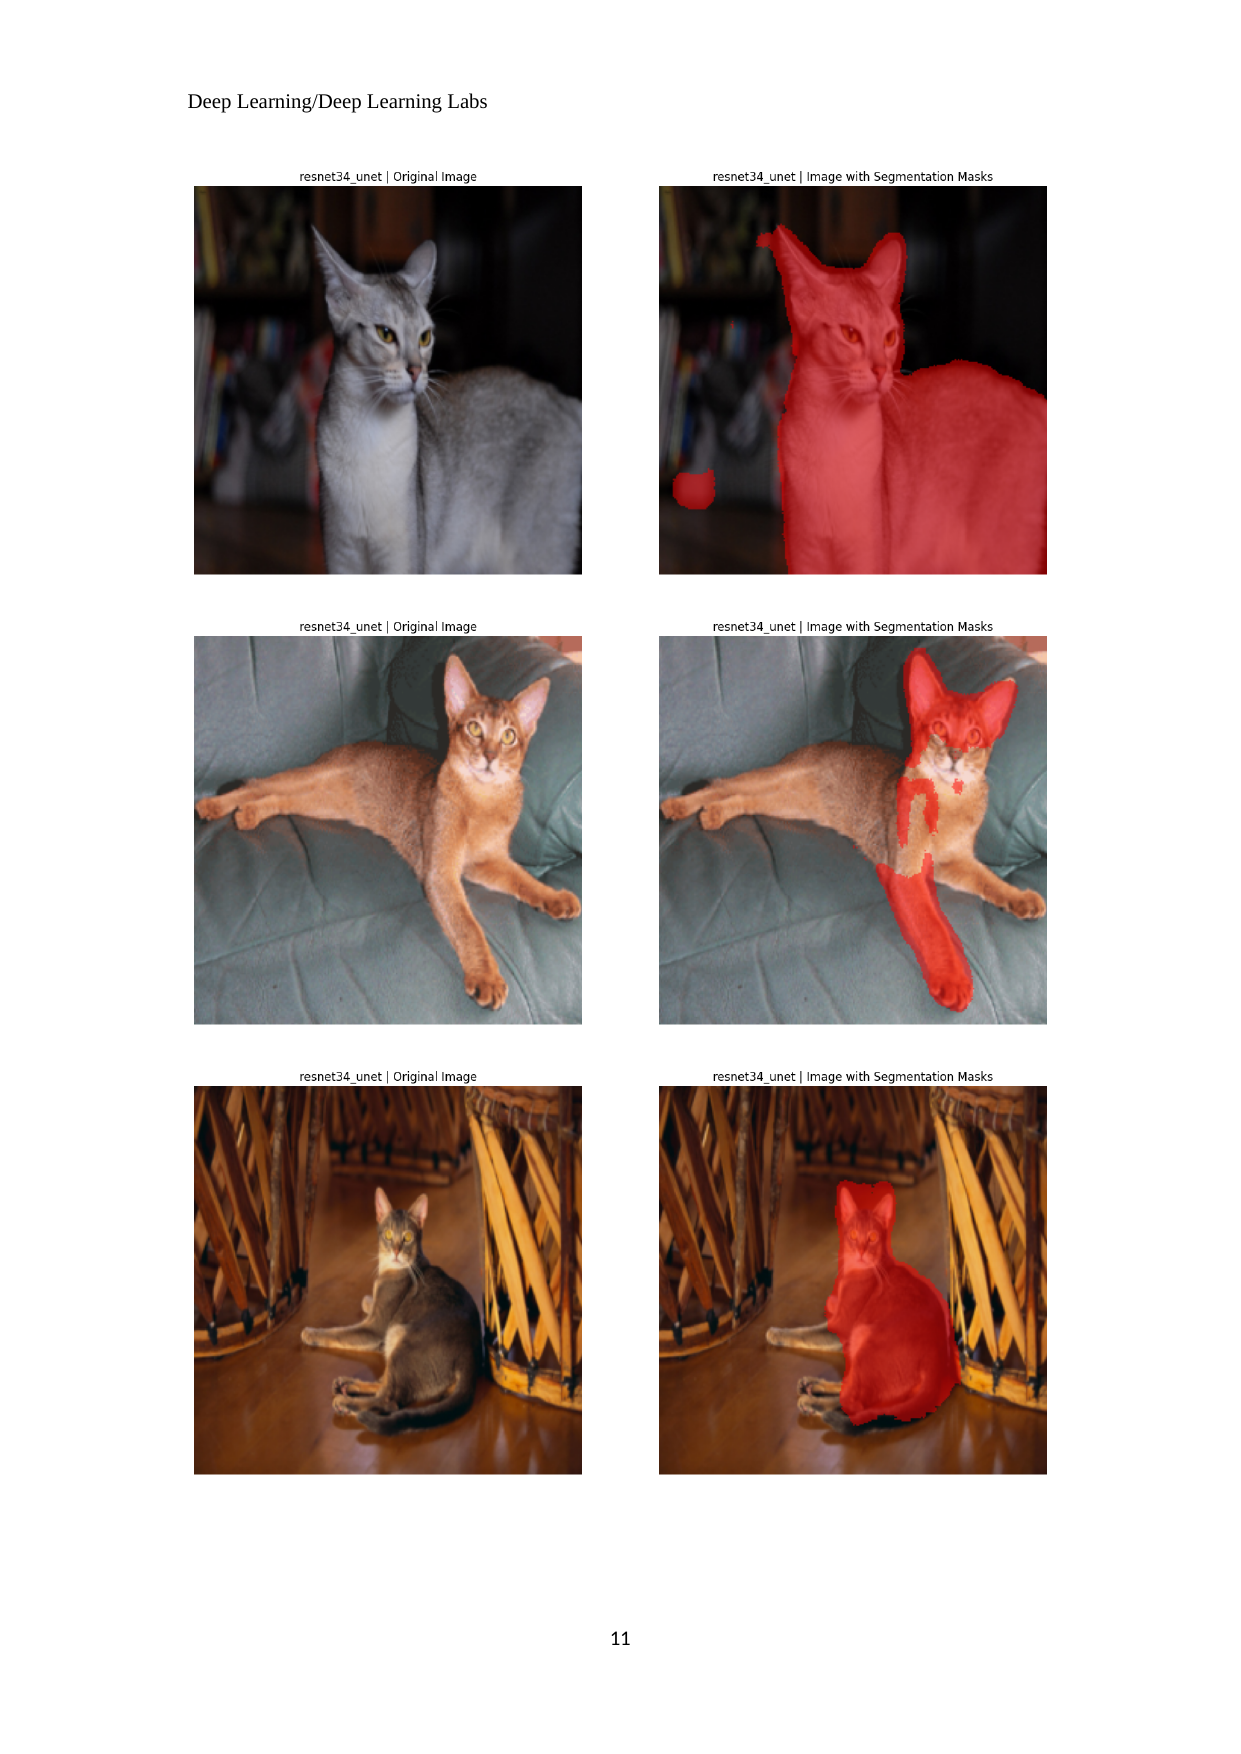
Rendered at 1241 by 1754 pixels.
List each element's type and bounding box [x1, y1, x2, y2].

picture [187, 1064, 1053, 1481]
picture [187, 164, 1053, 581]
picture [187, 614, 1053, 1031]
